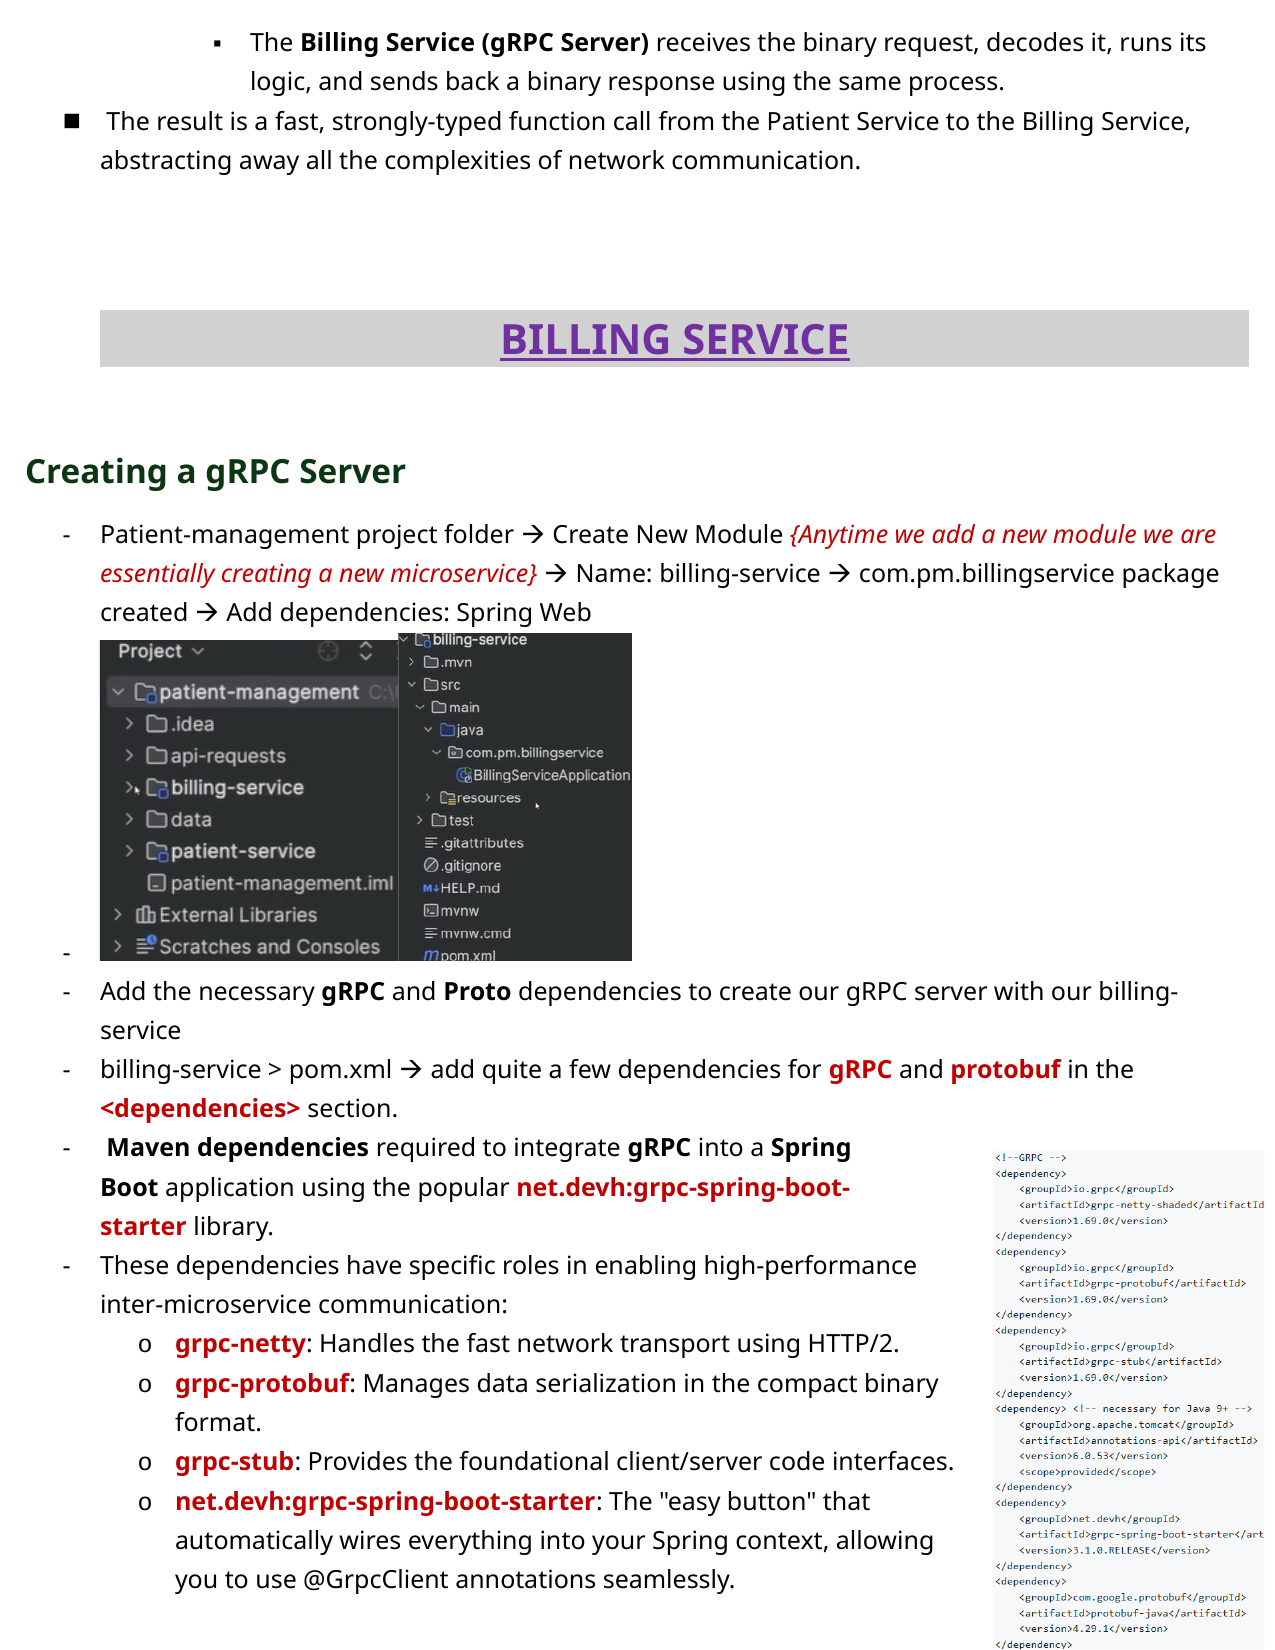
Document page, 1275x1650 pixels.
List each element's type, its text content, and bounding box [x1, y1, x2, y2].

list Add the necessary gRPC and Proto dependencies to create our gRPC server with our billing-service [62, 973, 1249, 1047]
list Patient-management project folder Create New Module {Anytime we add a new module we are essentially creating a new microservice} Name: billing-service com.pm.billingservice package created Add dependencies: Spring Web [62, 516, 1249, 629]
list net.devh:grpc-spring-boot-starter: The "easy button" that automatically wires everything into your Spring context, allowing you to use @GrpcClient annotations seamlessly. [137, 1483, 992, 1596]
list BILLING SERVICE [100, 310, 1249, 367]
list The Billing Service (gRPC Server) receives the binary request, decodes it, runs its logic, and sends back a binary response using the same process. [212, 25, 1249, 98]
picture [99, 633, 632, 961]
text Creating a gRPC Server [25, 447, 1249, 493]
list grpc-stub: Provides the foundational client/server code interfaces. [137, 1444, 992, 1478]
list Maven dependencies required to integrate gRPC into a Spring Boot application using the popular net.devh:grpc-spring-boot-starter library. [62, 1130, 1249, 1242]
list billing-service > pom.xml add quite a few dependencies for gRPC and protobuf in the <dependencies> section. [62, 1052, 1249, 1125]
list The result is a fast, strongly-typed function call from the Patient Service to the Billing Service, abstracting away all the complexities of network communication. [62, 103, 1249, 176]
list grpc-netty: Handles the fast network transport using HTTP/2. [137, 1326, 992, 1360]
list grpc-protobuf: Manages data serialization in the compact binary format. [137, 1365, 992, 1439]
list These dependencies have specific roles in enabling high-performance inter-microservice communication: [62, 1247, 992, 1321]
picture [992, 1151, 1265, 1648]
